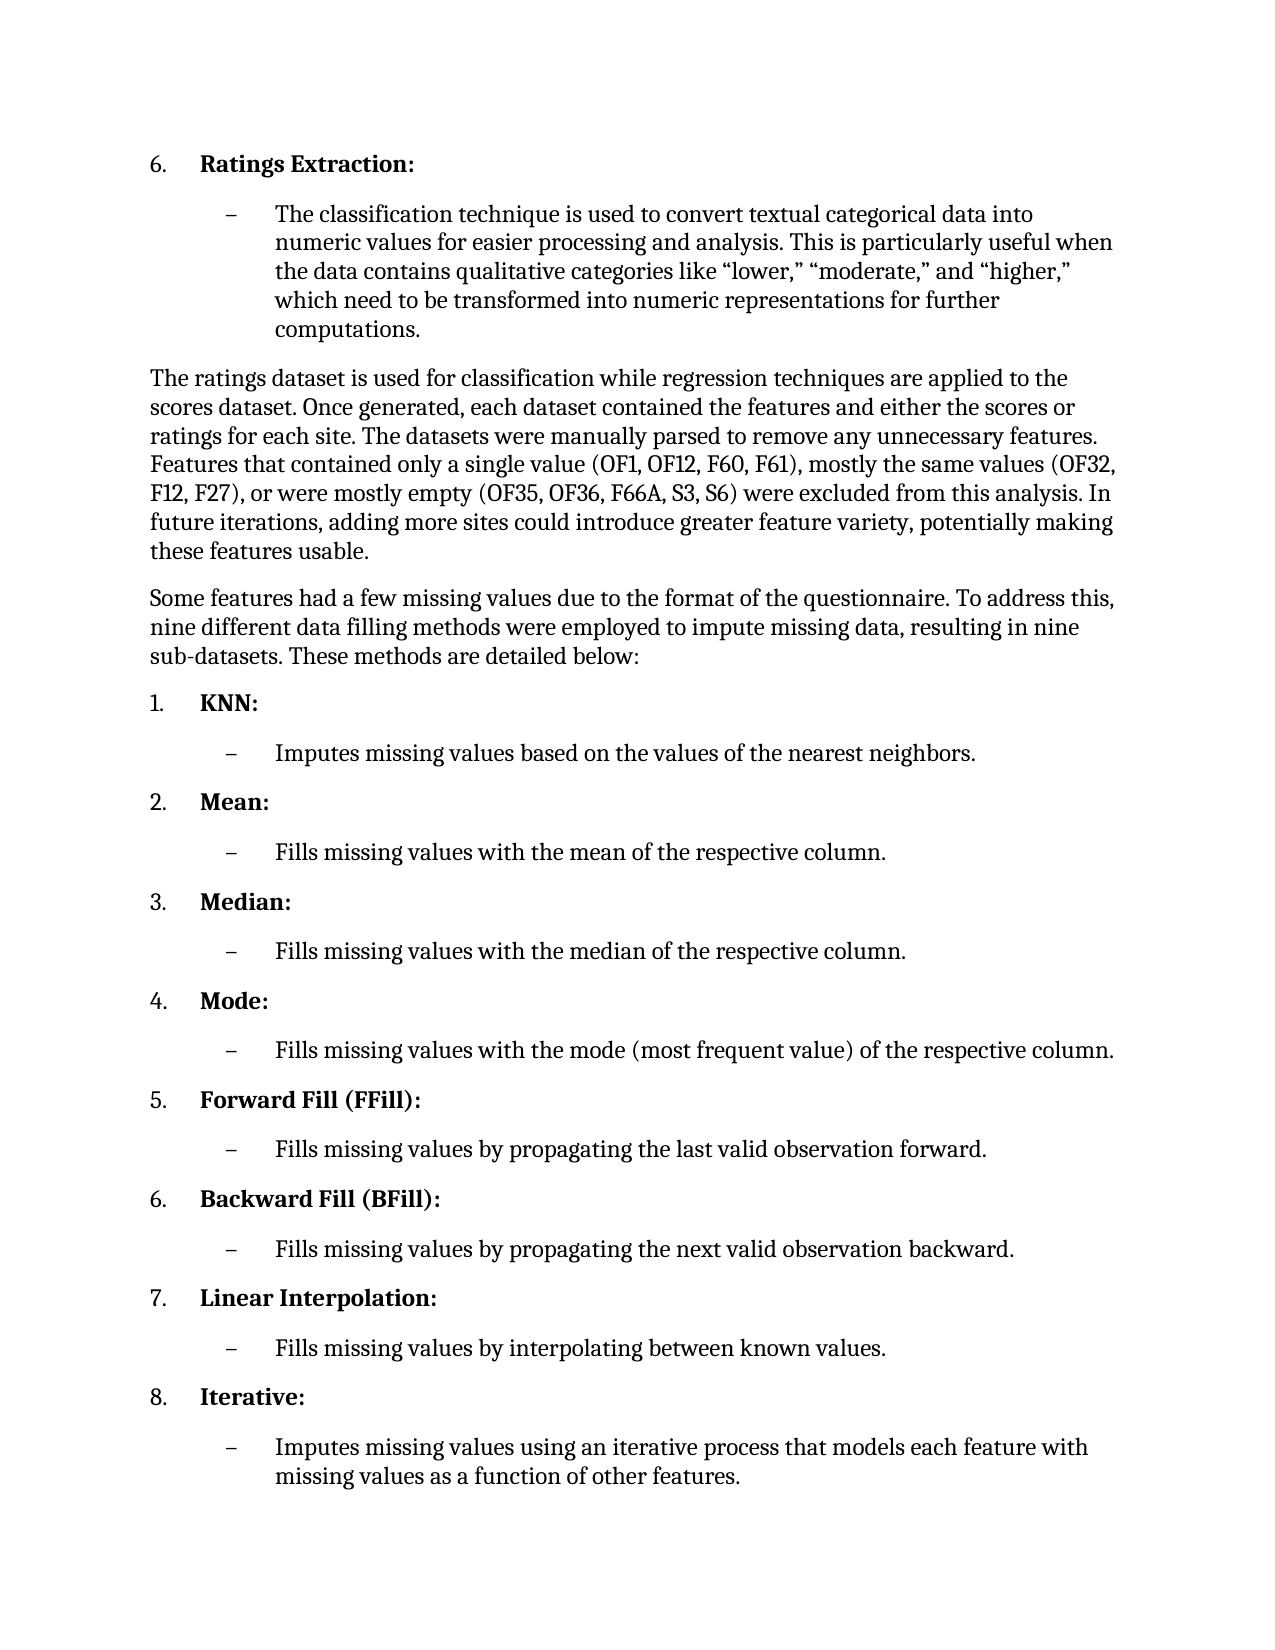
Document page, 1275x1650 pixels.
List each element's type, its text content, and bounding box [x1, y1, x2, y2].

list Median: [150, 887, 1125, 916]
list Fills missing values with the median of the respective column. [225, 937, 1125, 966]
list The classification technique is used to convert textual categorical data into numeric values for easier processing and analysis. This is particularly useful when the data contains qualitative categories like “lower,” “moderate,” and “higher,” which need to be transformed into numeric representations for further computations. [225, 199, 1125, 343]
list Fills missing values with the mode (most frequent value) of the respective column. [225, 1036, 1125, 1065]
list Backward Fill (BFill): [150, 1185, 1125, 1214]
list Mode: [150, 987, 1125, 1015]
list Iterative: [150, 1383, 1125, 1412]
list Imputes missing values based on the values of the nearest neighbors. [225, 739, 1125, 767]
list Fills missing values by propagating the next valid observation backward. [225, 1234, 1125, 1263]
text Some features had a few missing values due to the format of the questionnaire. To address this, nine different data filling methods were employed to impute missing data, resulting in nine sub-datasets. These methods are detailed below: [150, 584, 1125, 670]
list KNN: [150, 689, 1125, 718]
list Linear Interpolation: [150, 1284, 1125, 1313]
list Fills missing values by propagating the last valid observation forward. [225, 1135, 1125, 1164]
list Fills missing values by interpolating between known values. [225, 1334, 1125, 1362]
list Forward Fill (FFill): [150, 1086, 1125, 1114]
list Mean: [150, 788, 1125, 817]
list Imputes missing values using an iterative process that models each feature with missing values as a function of other features. [225, 1433, 1125, 1490]
list Fills missing values with the mean of the respective column. [225, 838, 1125, 867]
text The ratings dataset is used for classification while regression techniques are applied to the scores dataset. Once generated, each dataset contained the features and either the scores or ratings for each site. The datasets were manually parsed to remove any unnecessary features. Features that contained only a single value (OF1, OF12, F60, F61), mostly the same values (OF32, F12, F27), or were mostly empty (OF35, OF36, F66A, S3, S6) were excluded from this analysis. In future iterations, adding more sites could introduce greater feature variety, potentially making these features usable. [150, 364, 1125, 565]
list Ratings Extraction: [150, 150, 1125, 179]
